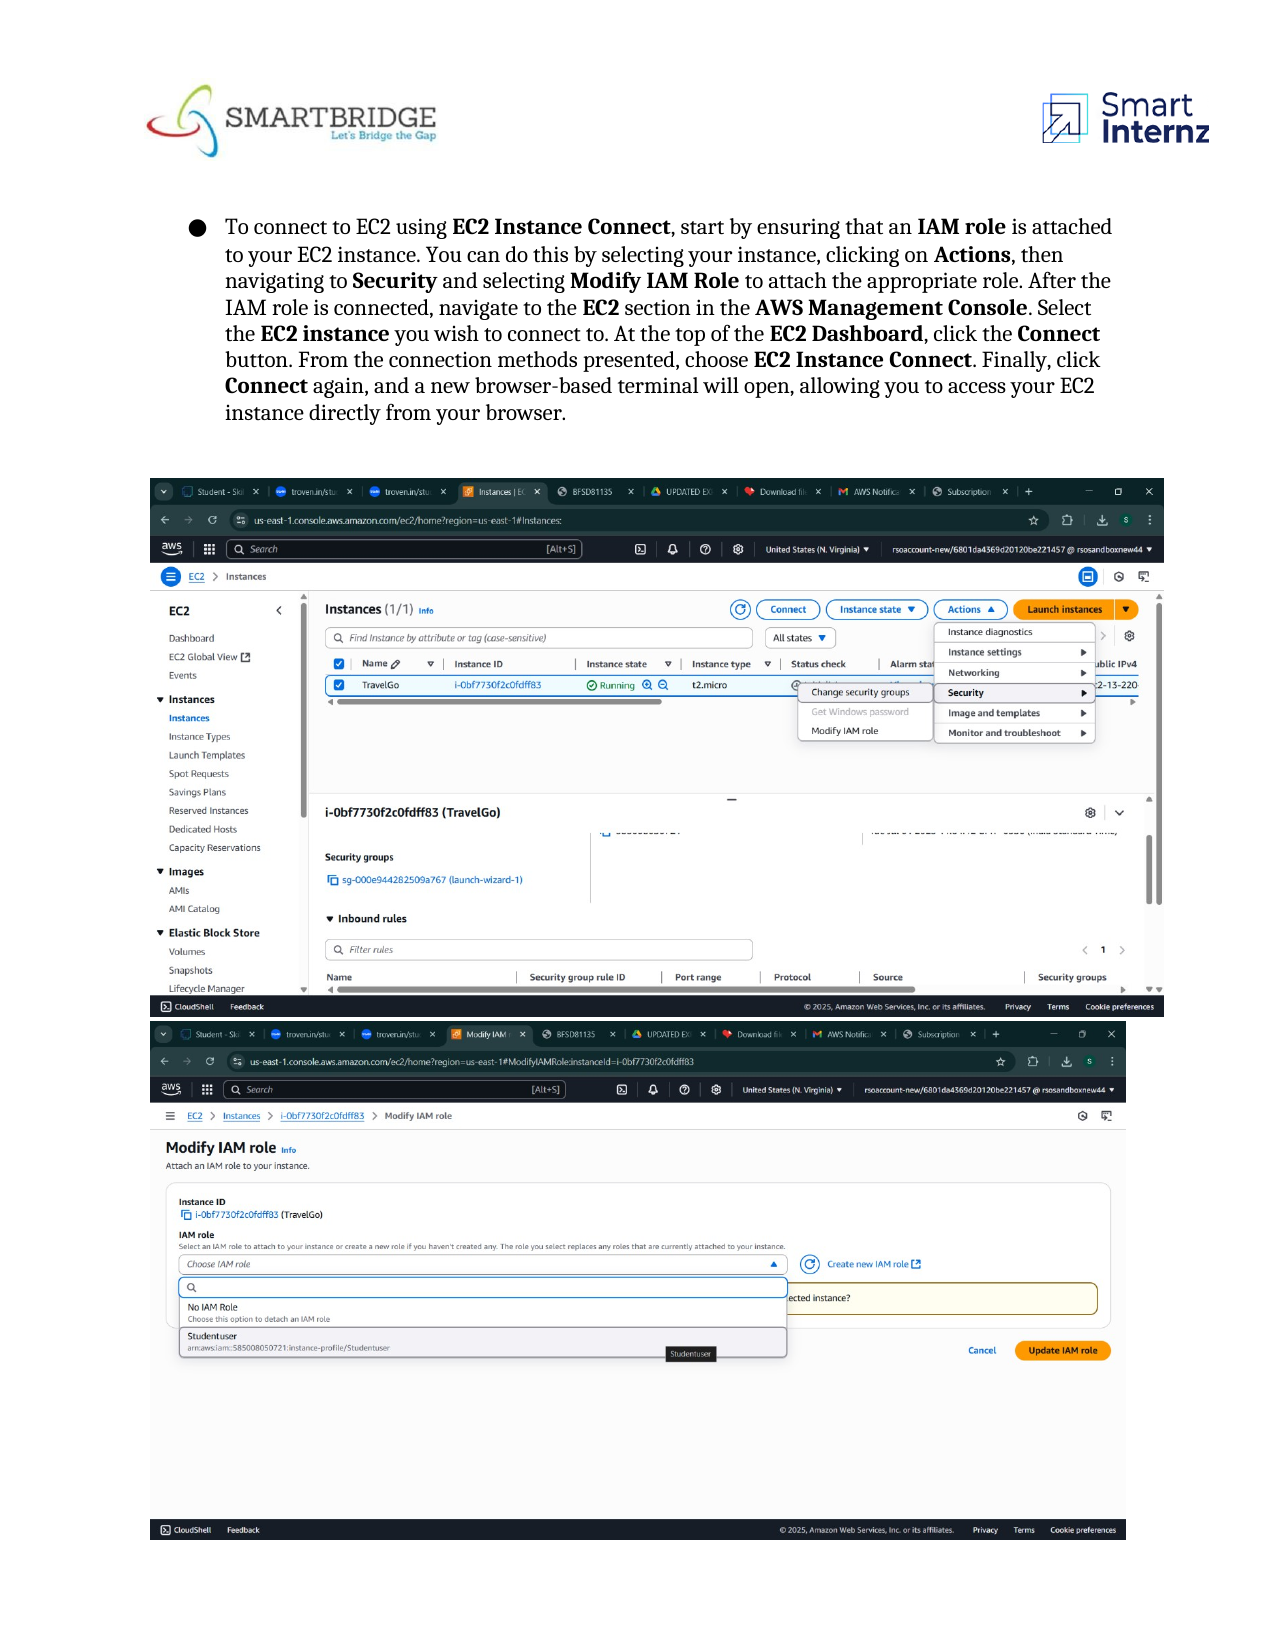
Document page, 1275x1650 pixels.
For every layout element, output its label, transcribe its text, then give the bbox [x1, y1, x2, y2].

list To connect to EC2 using EC2 Instance Connect, start by ensuring that an IAM role is attached to your EC2 instance. You can do this by selecting your instance, clicking on Actions, then navigating to Security and selecting Modify IAM Role to attach the appropriate role. After the IAM role is connected, navigate to the EC2 section in the AWS Management Console. Select the EC2 instance you wish to connect to. At the top of the EC2 Dashboard, click the Connect button. From the connection methods presented, choose EC2 Instance Connect. Finally, click Connect again, and a new browser-based terminal will open, allowing you to access your EC2 instance directly from your browser. [187, 210, 1116, 426]
picture [150, 478, 1164, 1017]
picture [150, 1021, 1126, 1540]
picture [143, 78, 439, 161]
picture [1042, 92, 1209, 143]
